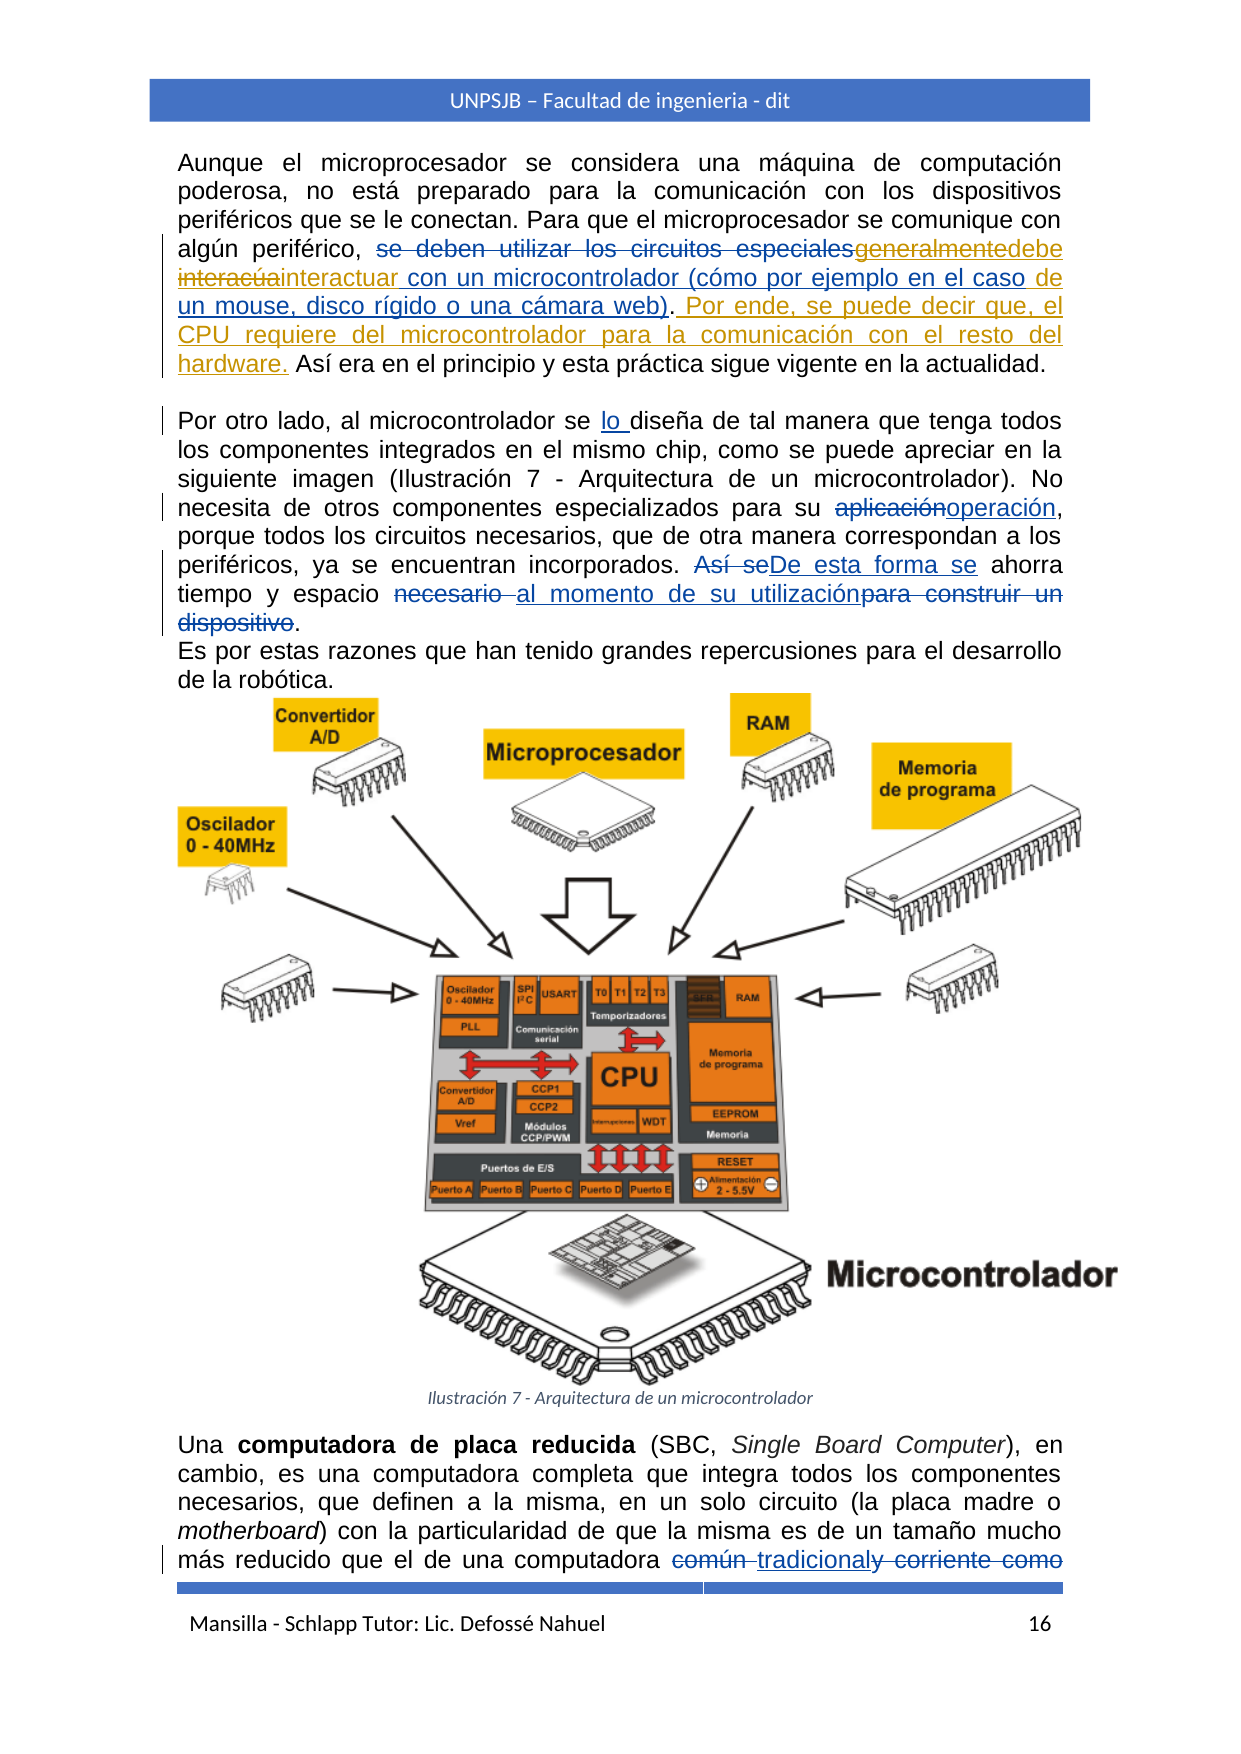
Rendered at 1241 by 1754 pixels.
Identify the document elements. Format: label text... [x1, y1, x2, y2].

text Es por estas razones que han tenido grandes repercusiones para el desarrollo de la robótica. [177, 636, 1063, 693]
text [177, 1430, 1063, 1573]
text Aunque el microprocesador se considera una máquina de computación poderosa, no está preparado para la comunicación con los dispositivos periféricos que se le conectan. Para que el microprocesador se comunique con algún periférico, . Así era en el principio y esta práctica sigue vigente en la actualidad. [177, 346, 1063, 378]
text Aunque el microprocesador se considera una máquina de computación poderosa, no está preparado para la comunicación con los dispositivos periféricos que se le conectan. Para que el microprocesador se comunique con algún periférico, . Así era en el principio y esta práctica sigue vigente en la actualidad. [177, 148, 1063, 288]
text Por otro lado, al microcontrolador se diseña de tal manera que tenga todos los componentes integrados en el mismo chip, como se puede apreciar en la siguiente imagen (Ilustración 7 - Arquitectura de un microcontrolador). No necesita de otros componentes especializados para su , porque todos los circuitos necesarios, que de otra manera correspondan a los periféricos, ya se encuentran incorporados. ahorra tiempo y espacio . [177, 406, 1063, 636]
text Aunque el microprocesador se considera una máquina de computación poderosa, no está preparado para la comunicación con los dispositivos periféricos que se le conectan. Para que el microprocesador se comunique con algún periférico, . Así era en el principio y esta práctica sigue vigente en la actualidad. [177, 289, 1063, 345]
picture [177, 693, 1118, 1386]
